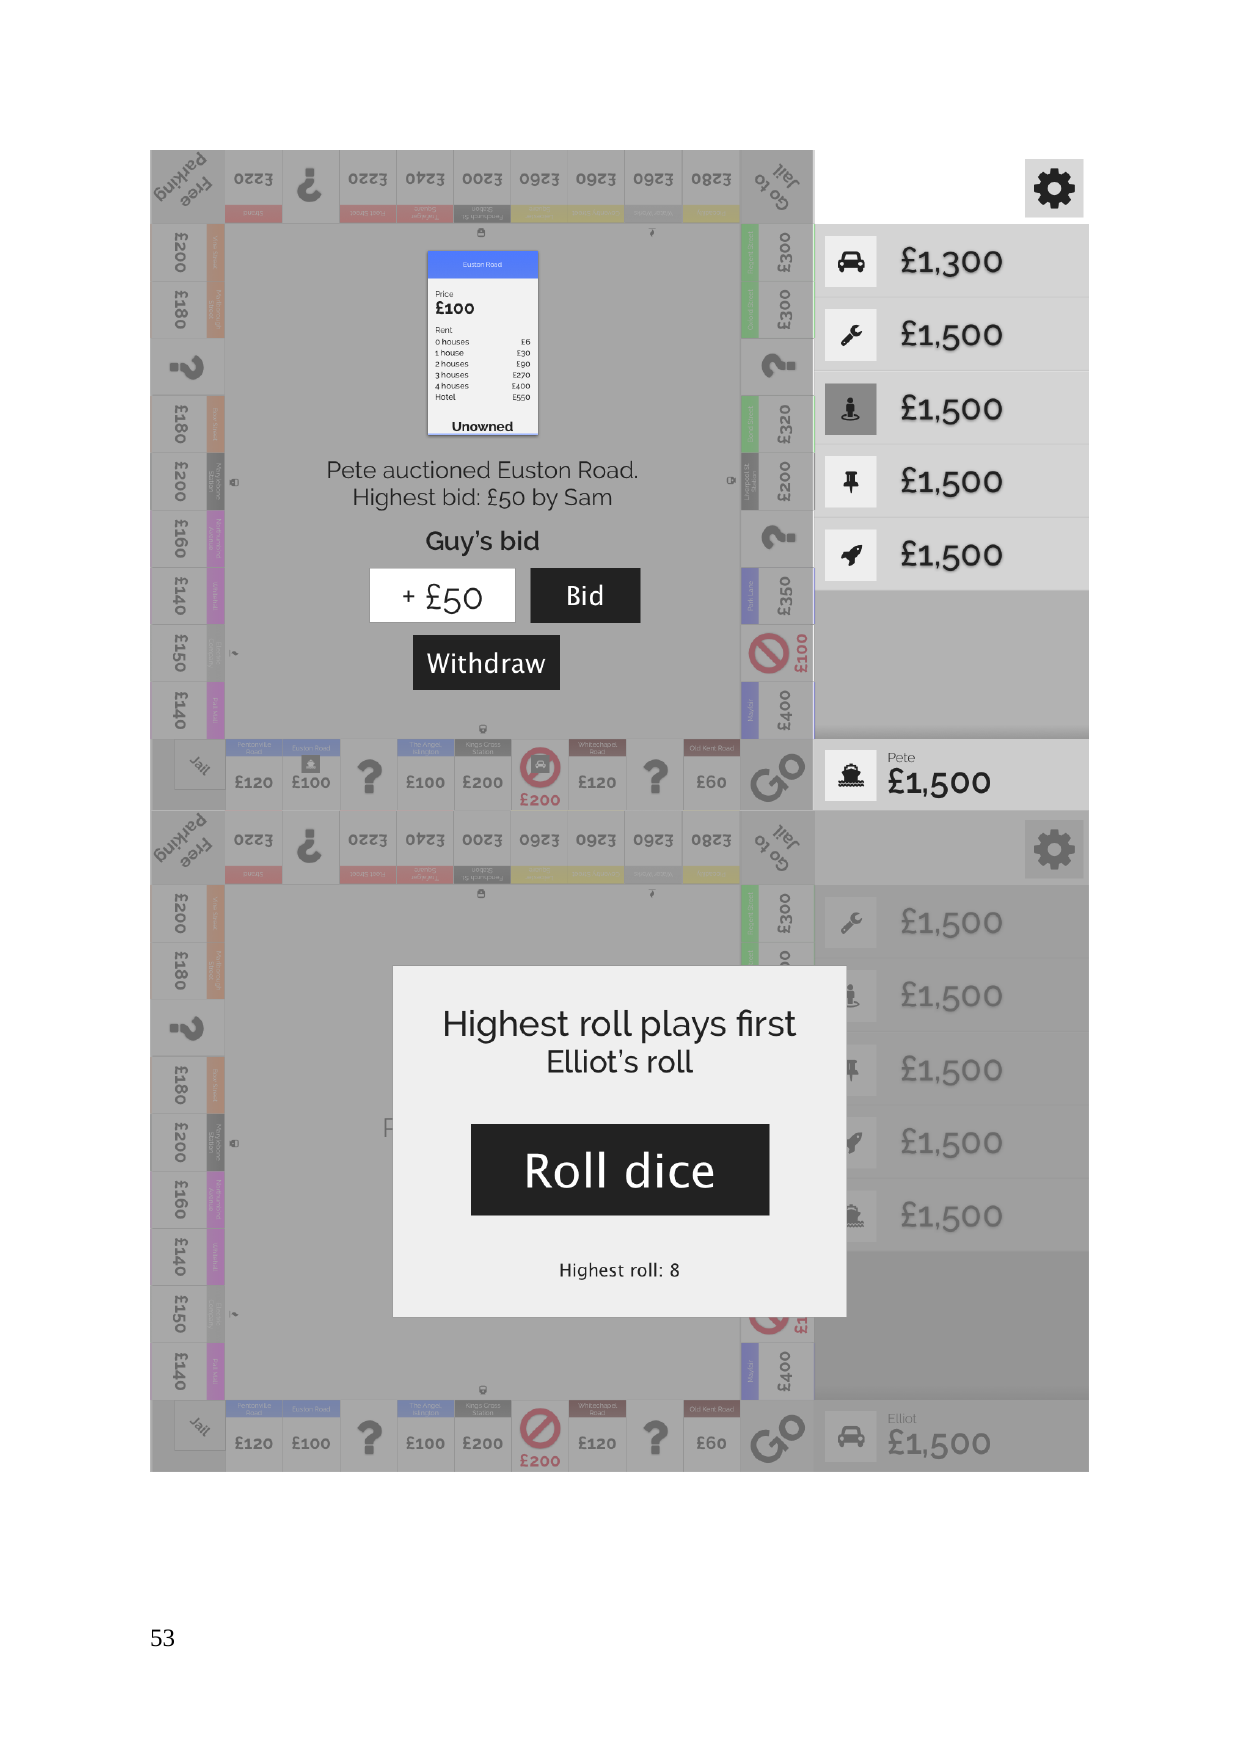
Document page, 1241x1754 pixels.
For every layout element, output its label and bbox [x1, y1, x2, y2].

picture [150, 150, 1089, 1472]
